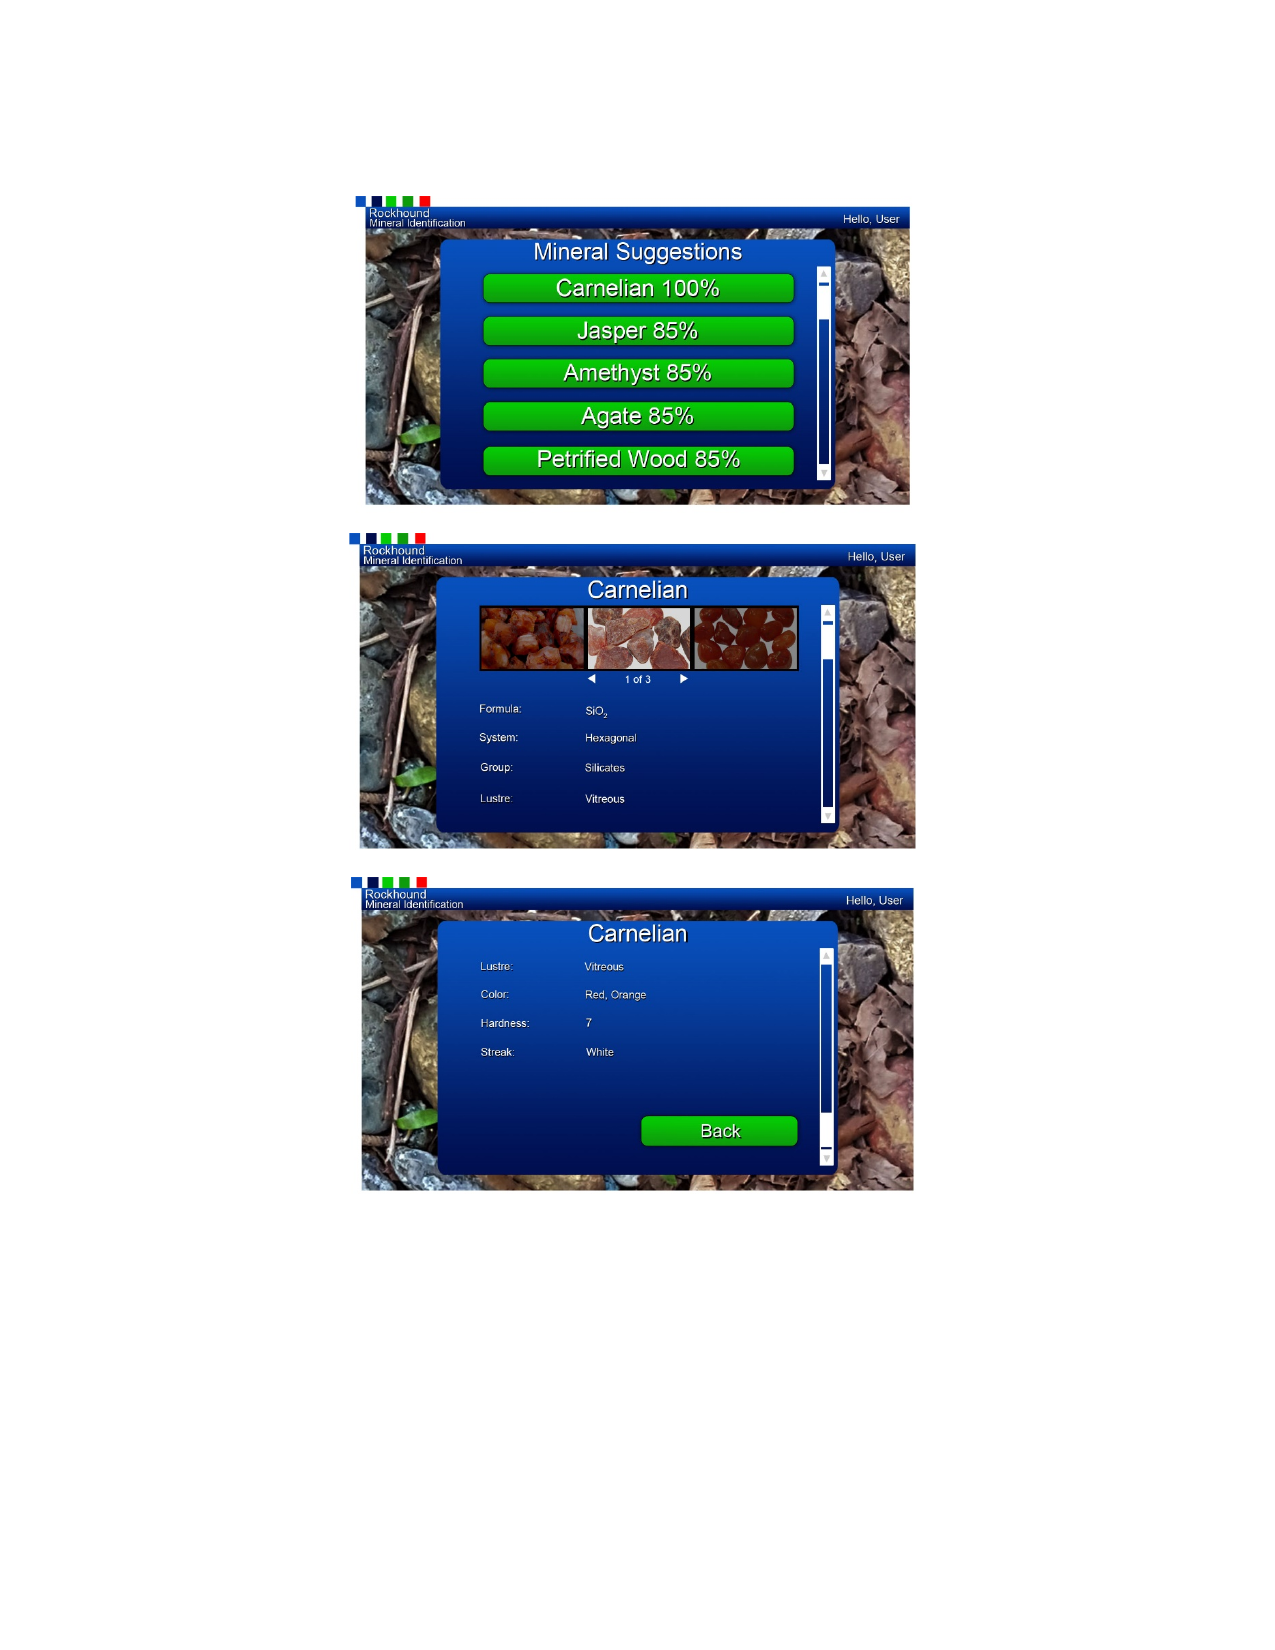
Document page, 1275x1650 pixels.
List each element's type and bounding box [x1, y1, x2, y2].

picture [349, 533, 926, 859]
picture [355, 196, 920, 515]
picture [351, 877, 924, 1201]
